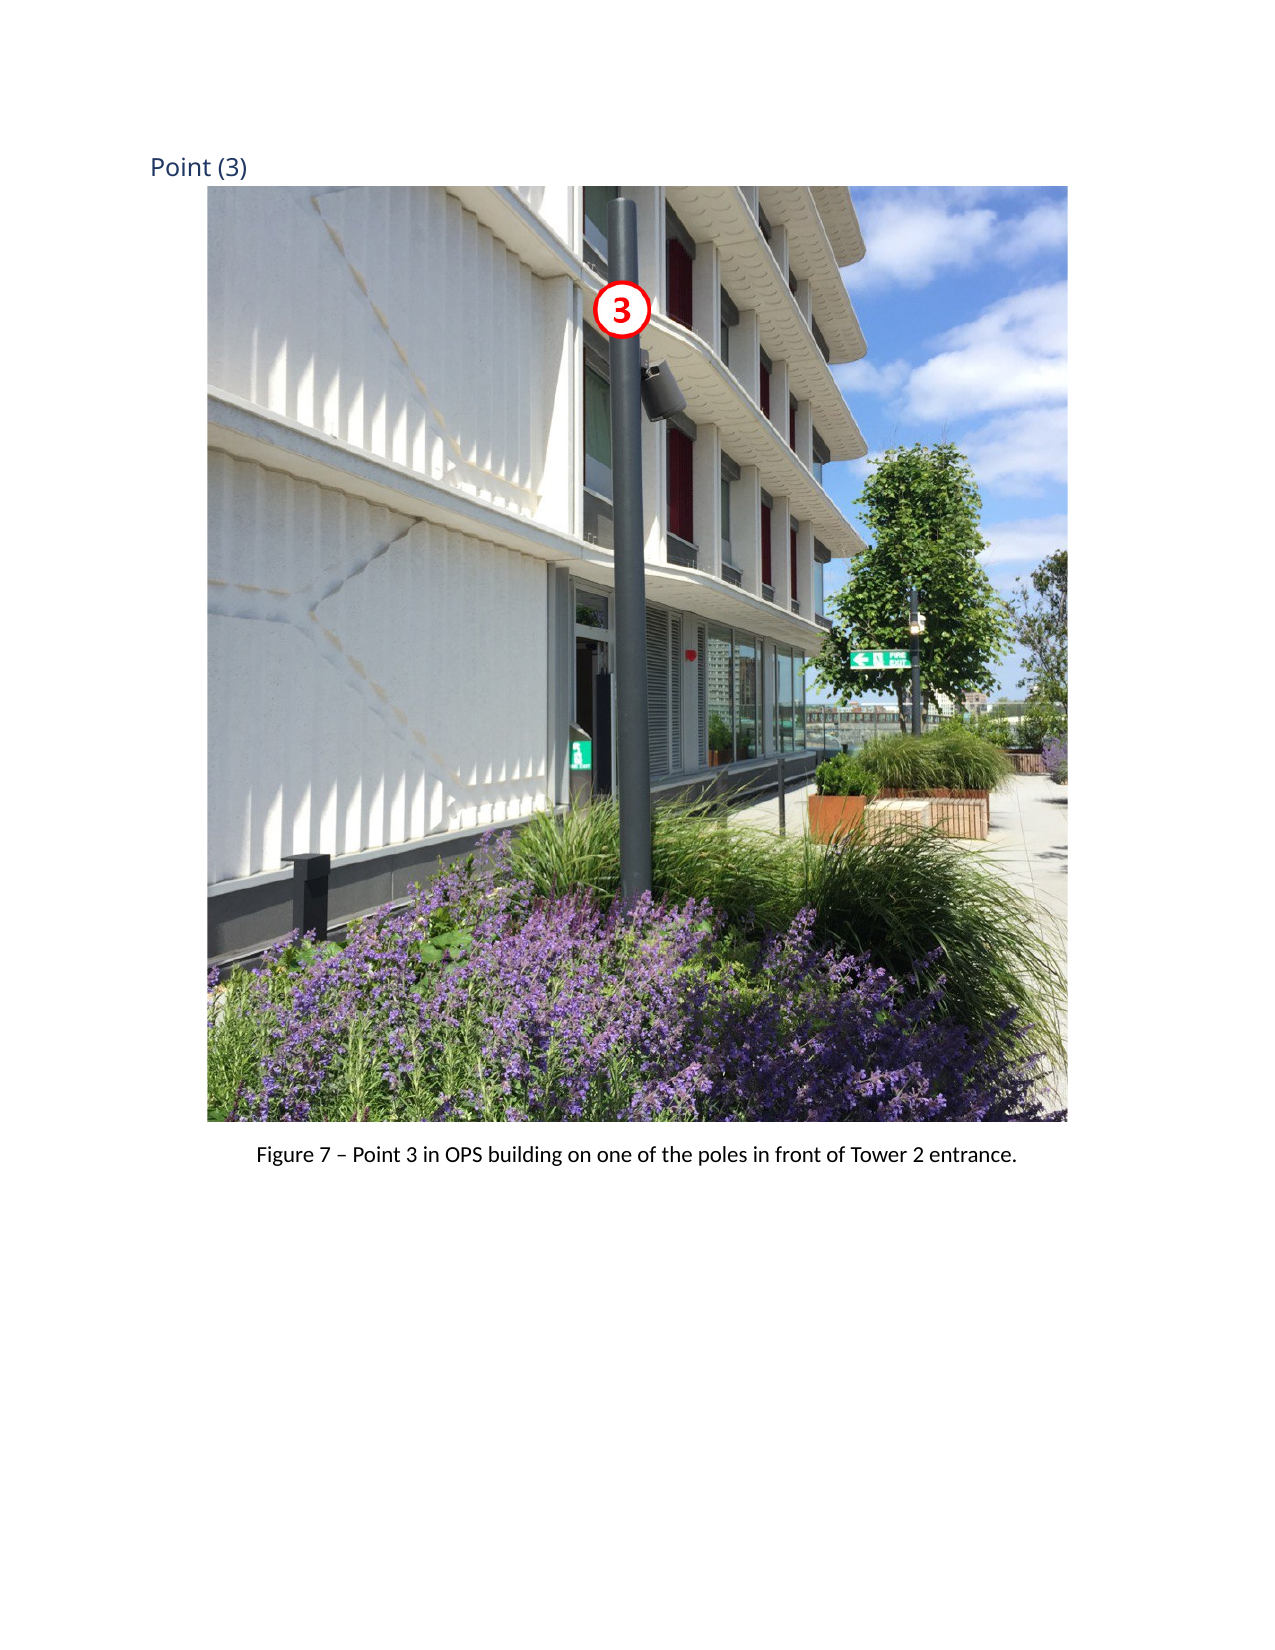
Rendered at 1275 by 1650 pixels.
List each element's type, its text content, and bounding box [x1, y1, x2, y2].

picture [207, 186, 1068, 1122]
text Figure 7 – Point 3 in OPS building on one of the poles in front of Tower 2 entrance. [150, 1140, 1125, 1168]
subtitle Point (3) [150, 150, 1125, 184]
